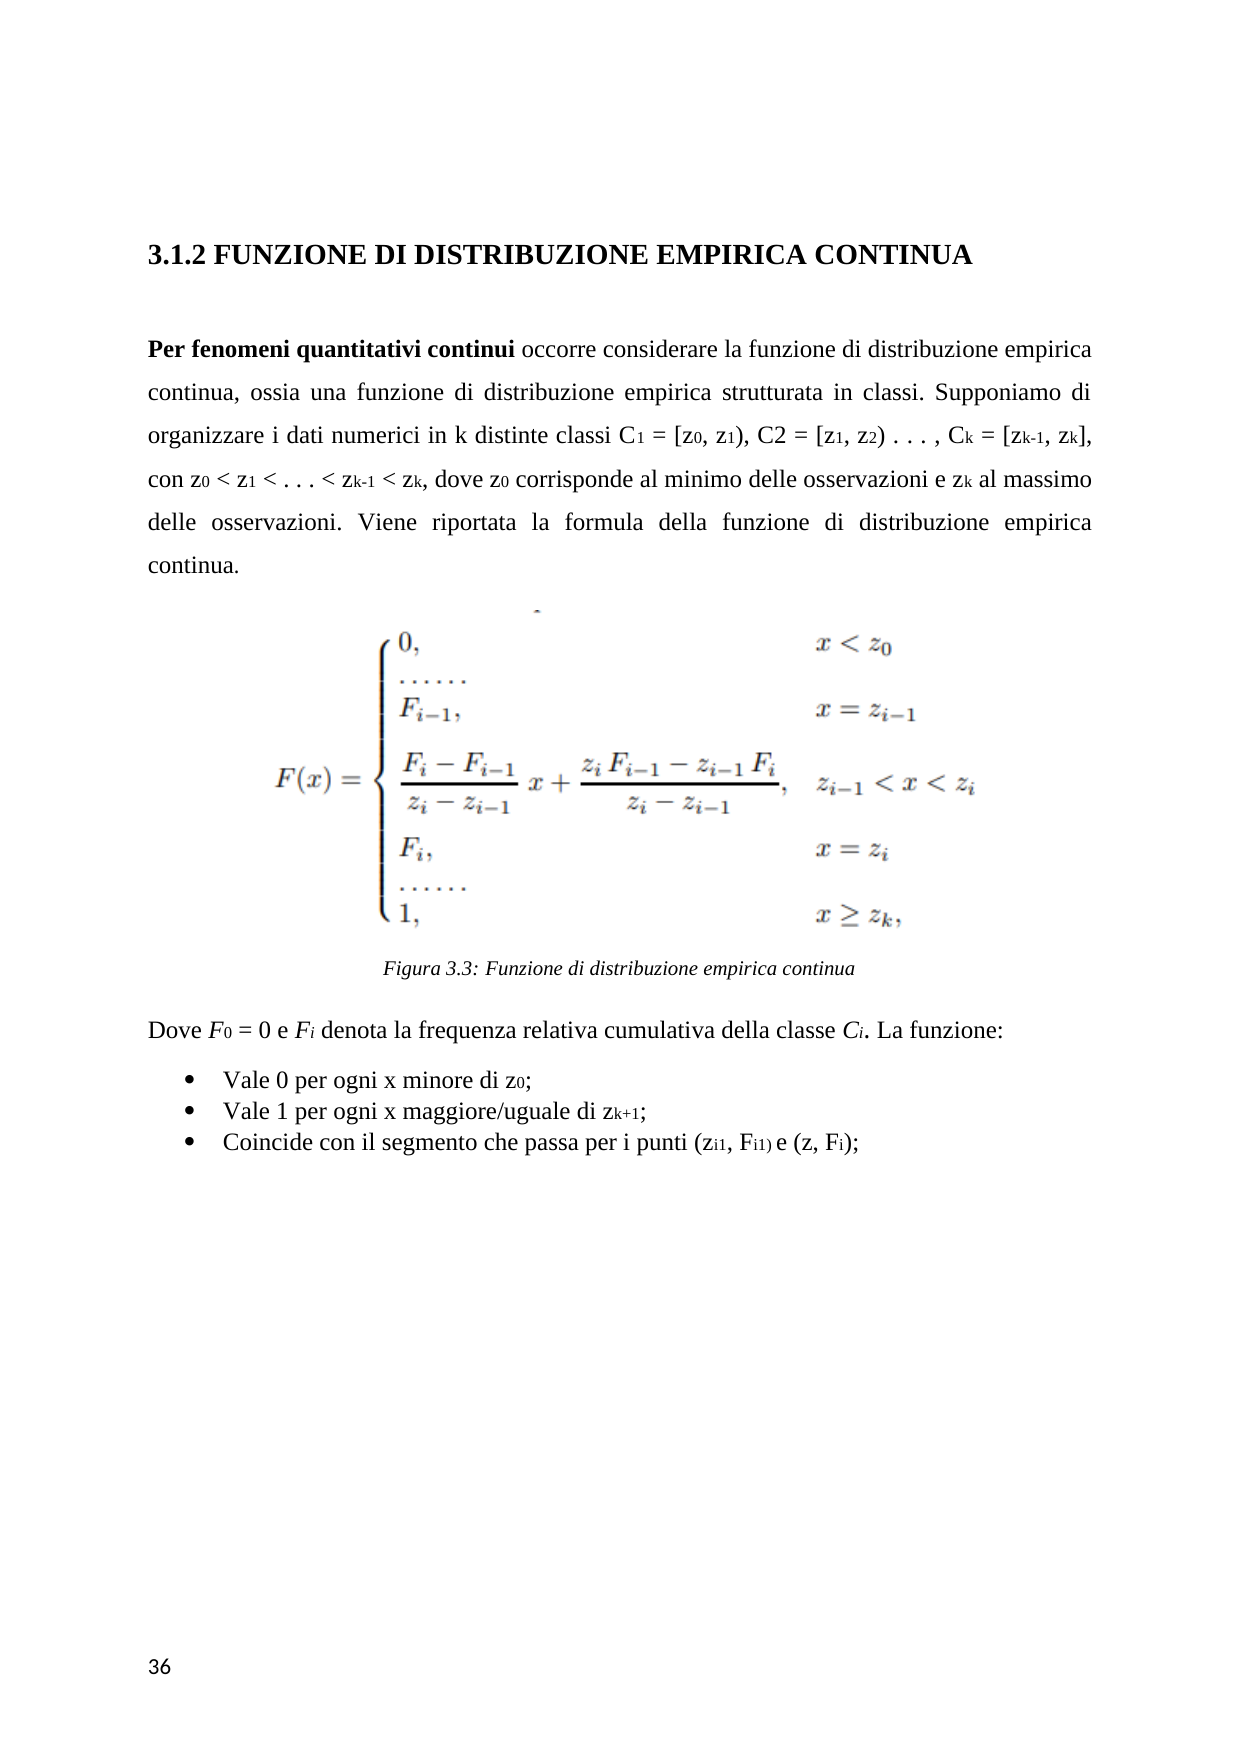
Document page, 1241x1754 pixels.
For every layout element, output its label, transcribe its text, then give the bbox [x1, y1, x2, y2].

list Vale 1 per ogni x maggiore/uguale di zk+1; [185, 1096, 1092, 1125]
list Vale 0 per ogni x minore di z0; [185, 1065, 1092, 1094]
picture [262, 610, 978, 938]
list Coincide con il segmento che passa per i punti (zi1, Fi1) e (z, Fi); [185, 1127, 1092, 1156]
text Dove F0 = 0 e Fi denota la frequenza relativa cumulativa della classe Ci. La funzione: [148, 1012, 1092, 1046]
text Per fenomeni quantitativi continui occorre considerare la funzione di distribuzione empirica continua, ossia una funzione di distribuzione empirica strutturata in classi. Supponiamo di organizzare i dati numerici in k distinte classi C1 = [z0, z1), C2 = [z1, z2) . . . , Ck = [zk-1, zk], con z0 < z1 < . . . < zk-1 < zk, dove z0 corrisponde al minimo delle osservazioni e zk al massimo delle osservazioni. Viene riportata la formula della funzione di distribuzione empirica continua. [148, 334, 1092, 579]
subtitle 3.1.2 FUNZIONE DI DISTRIBUZIONE EMPIRICA CONTINUA [148, 237, 1092, 271]
